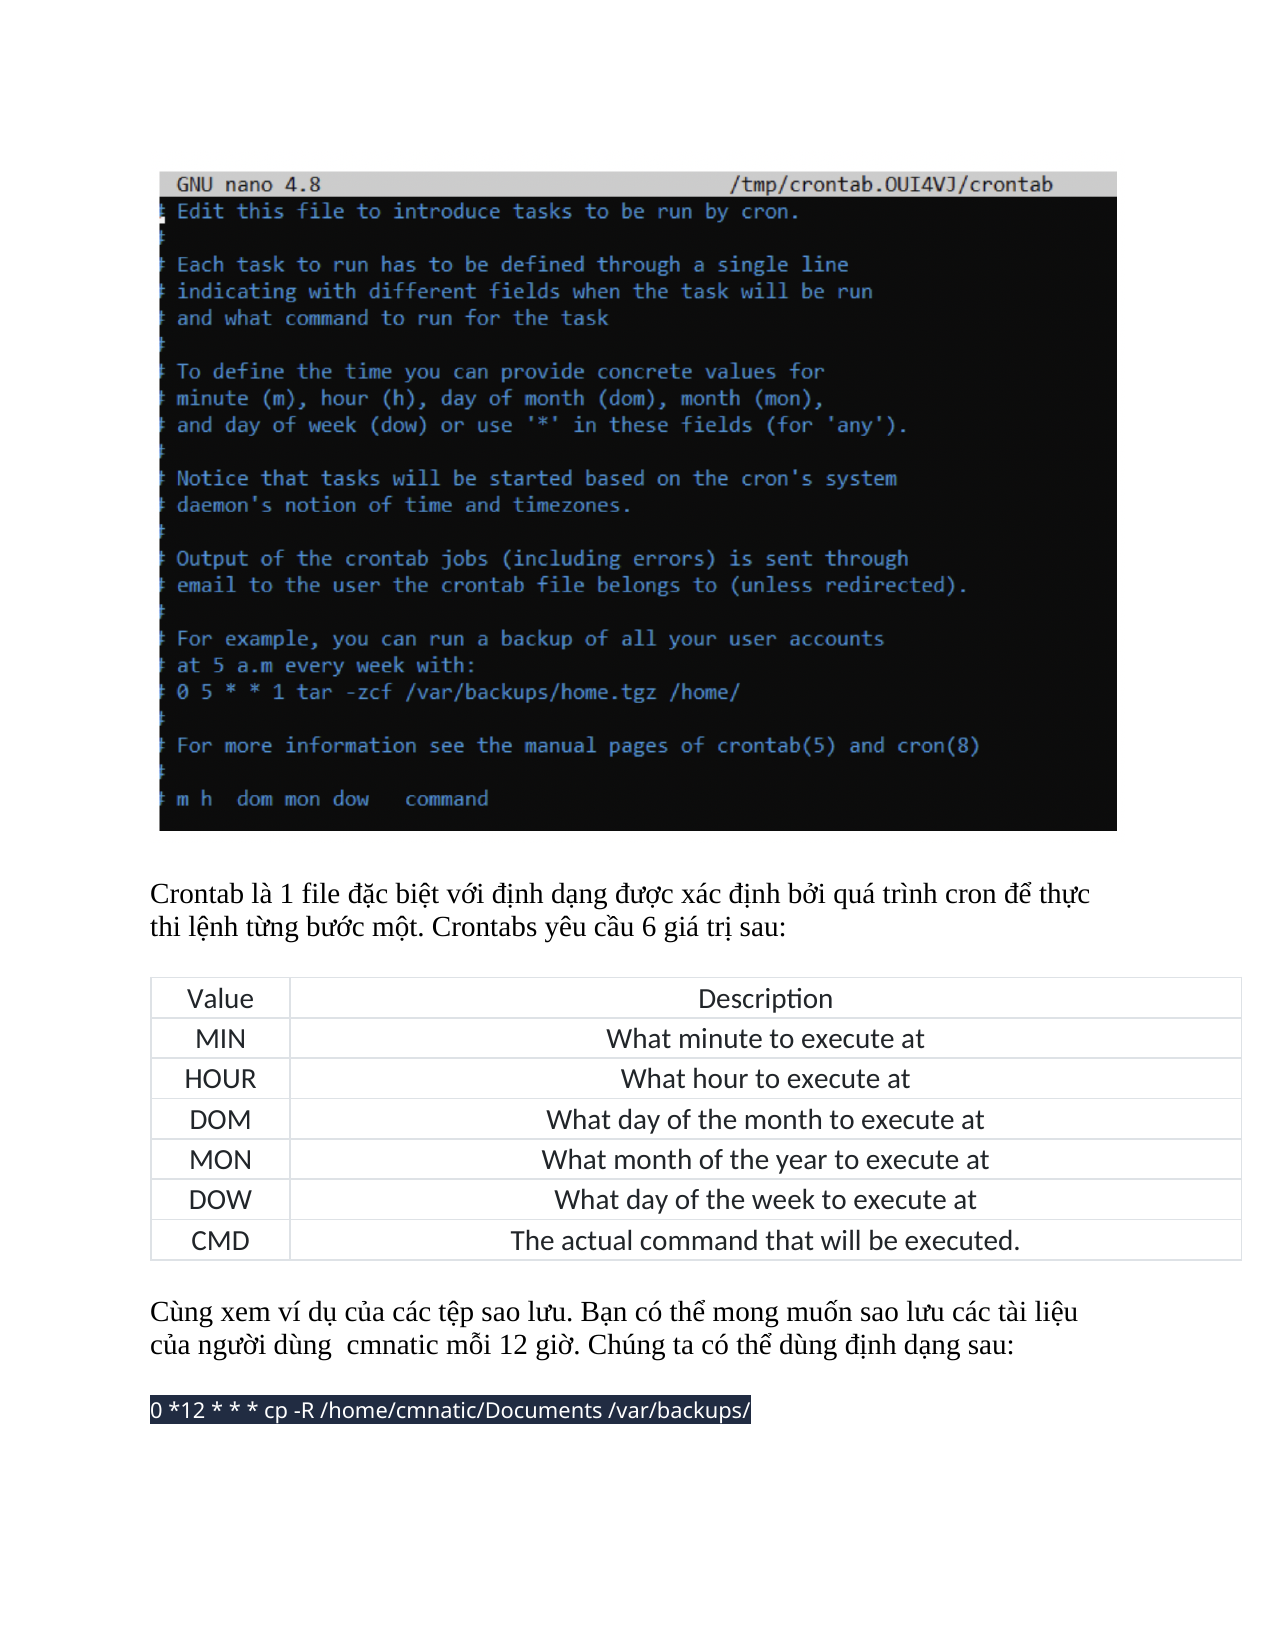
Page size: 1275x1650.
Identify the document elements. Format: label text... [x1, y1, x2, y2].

table_cell What day of the week to execute at [291, 1180, 1241, 1218]
table_header Description [291, 978, 1241, 1017]
picture [150, 150, 1125, 843]
table_cell What month of the year to execute at [291, 1140, 1241, 1178]
table_cell DOM [152, 1099, 289, 1138]
table_cell What day of the month to execute at [291, 1099, 1241, 1138]
table_cell MON [152, 1140, 289, 1178]
table_header Value [152, 978, 289, 1017]
table_cell CMD [152, 1220, 289, 1259]
text Crontab là 1 file đặc biệt với định dạng được xác định bởi quá trình cron để thực thi lệnh từng bước một. Crontabs yêu cầu 6 giá trị sau: [150, 876, 1125, 943]
table_cell HOUR [152, 1059, 289, 1098]
table_cell MIN [152, 1019, 289, 1057]
table_cell DOW [152, 1180, 289, 1218]
table_cell The actual command that will be executed. [291, 1220, 1241, 1259]
table_cell What minute to execute at [291, 1019, 1241, 1057]
text Cùng xem ví dụ của các tệp sao lưu. Bạn có thể mong muốn sao lưu các tài liệu của người dùng cmnatic mỗi 12 giờ. Chúng ta có thể dùng định dạng sau: [150, 1261, 1125, 1361]
table_cell What hour to execute at [291, 1059, 1241, 1098]
text 0 *12 * * * cp -R /home/cmnatic/Documents /var/backups/ [150, 1394, 1125, 1424]
